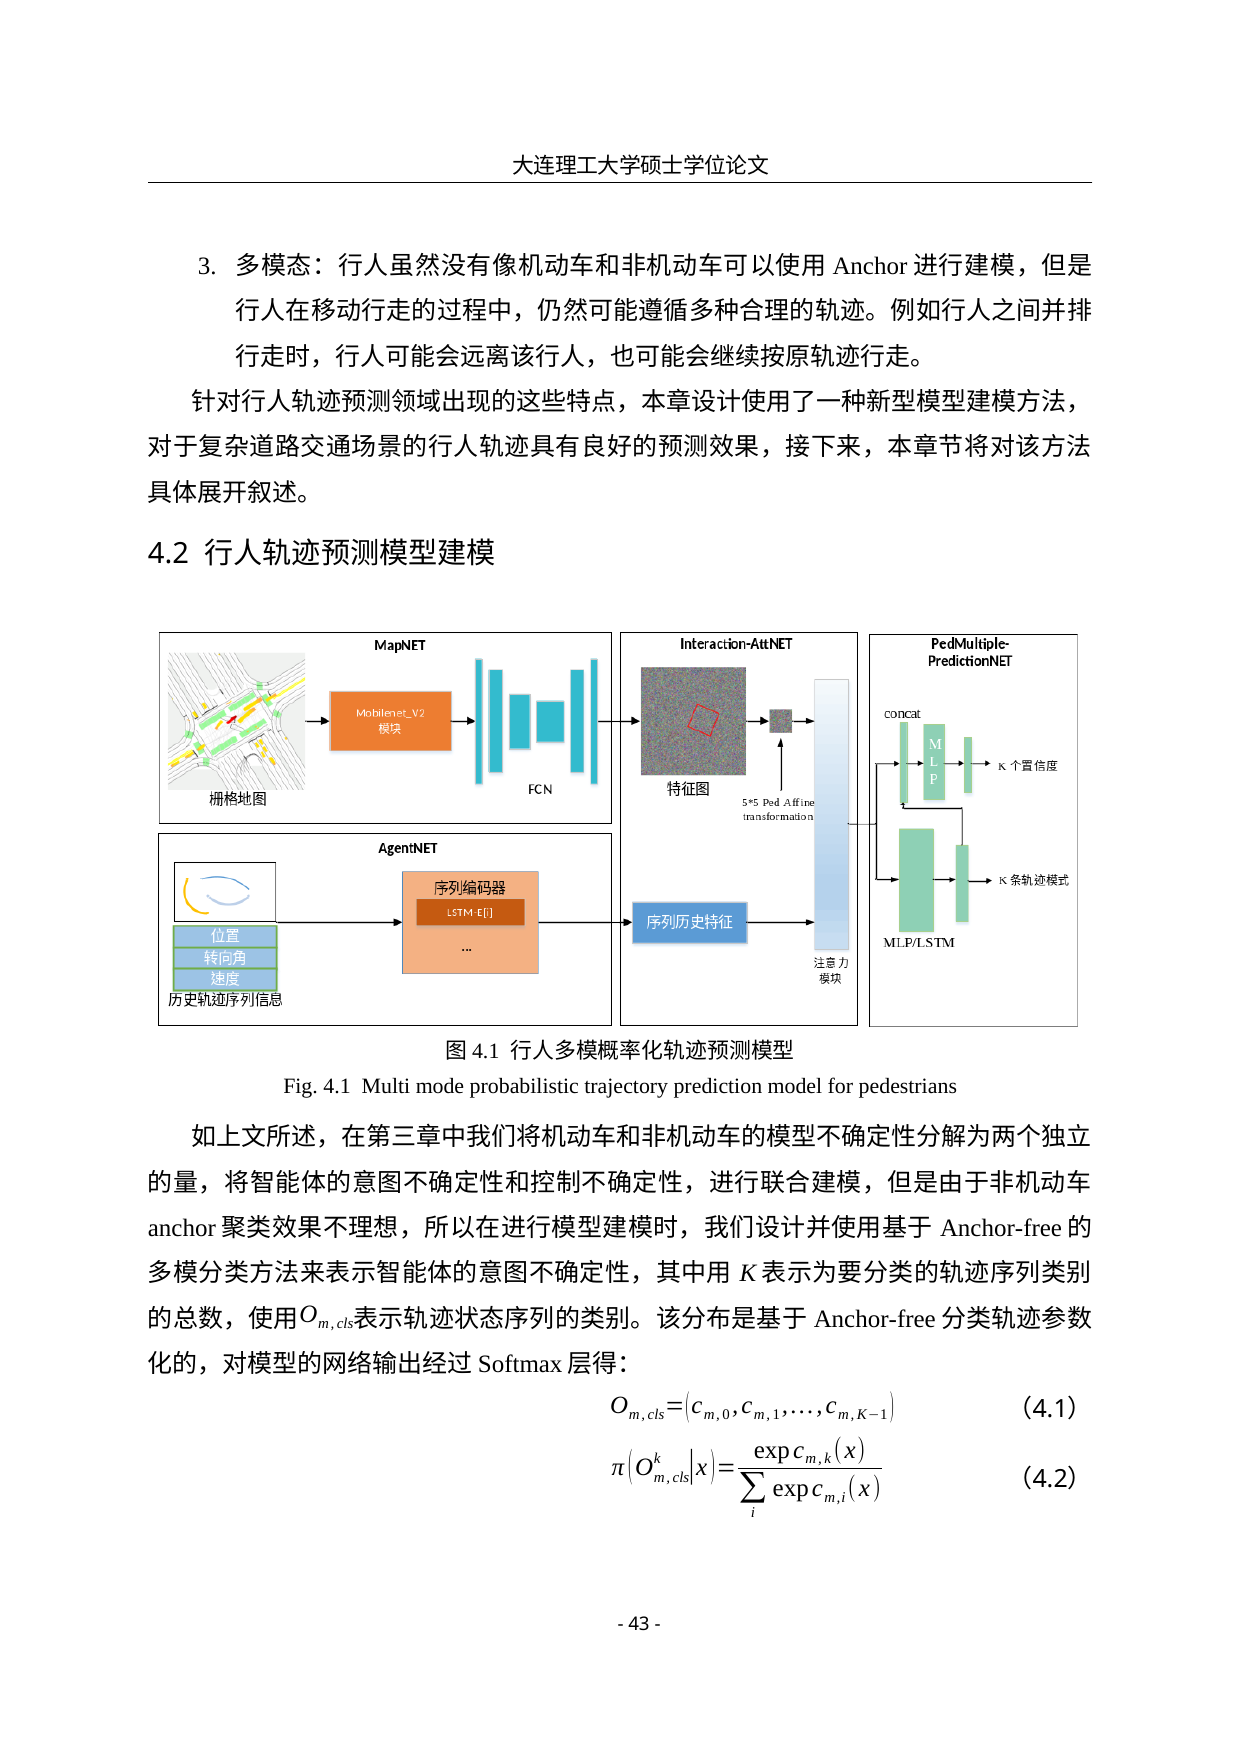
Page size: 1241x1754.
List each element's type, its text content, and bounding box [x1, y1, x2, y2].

list 多模态：行人虽然没有像机动车和非机动车可以使用Anchor进行建模，但是行人在移动行走的过程中，仍然可能遵循多种合理的轨迹。例如行人之间并排行走时，行人可能会远离该行人，也可能会继续按原轨迹行走。 [198, 246, 1092, 372]
text 如上文所述，在第三章中我们将机动车和非机动车的模型不确定性分解为两个独立的量，将智能体的意图不确定性和控制不确定性，进行联合建模，但是由于非机动车anchor聚类效果不理想，所以在进行模型建模时，我们设计并使用基于Anchor-free的多模分类方法来表示智能体的意图不确定性，其中用K表示为要分类的轨迹序列类别的总数，使用表示轨迹状态序列的类别。该分布是基于Anchor-free分类轨迹参数化的，对模型的网络输出经过Softmax层得： [148, 1117, 1092, 1380]
text （4.2） [148, 1435, 1092, 1522]
text （4.1） [148, 1389, 1092, 1426]
text 图4.1 行人多模概率化轨迹预测模型 [148, 1033, 1092, 1065]
text 针对行人轨迹预测领域出现的这些特点，本章设计使用了一种新型模型建模方法，对于复杂道路交通场景的行人轨迹具有良好的预测效果，接下来，本章节将对该方法具体展开叙述。 [148, 381, 1092, 508]
subtitle 4.2 行人轨迹预测模型建模 [148, 530, 1092, 572]
text Fig. 4.1 Multi mode probabilistic trajectory prediction model for pedestrians [148, 1073, 1092, 1098]
